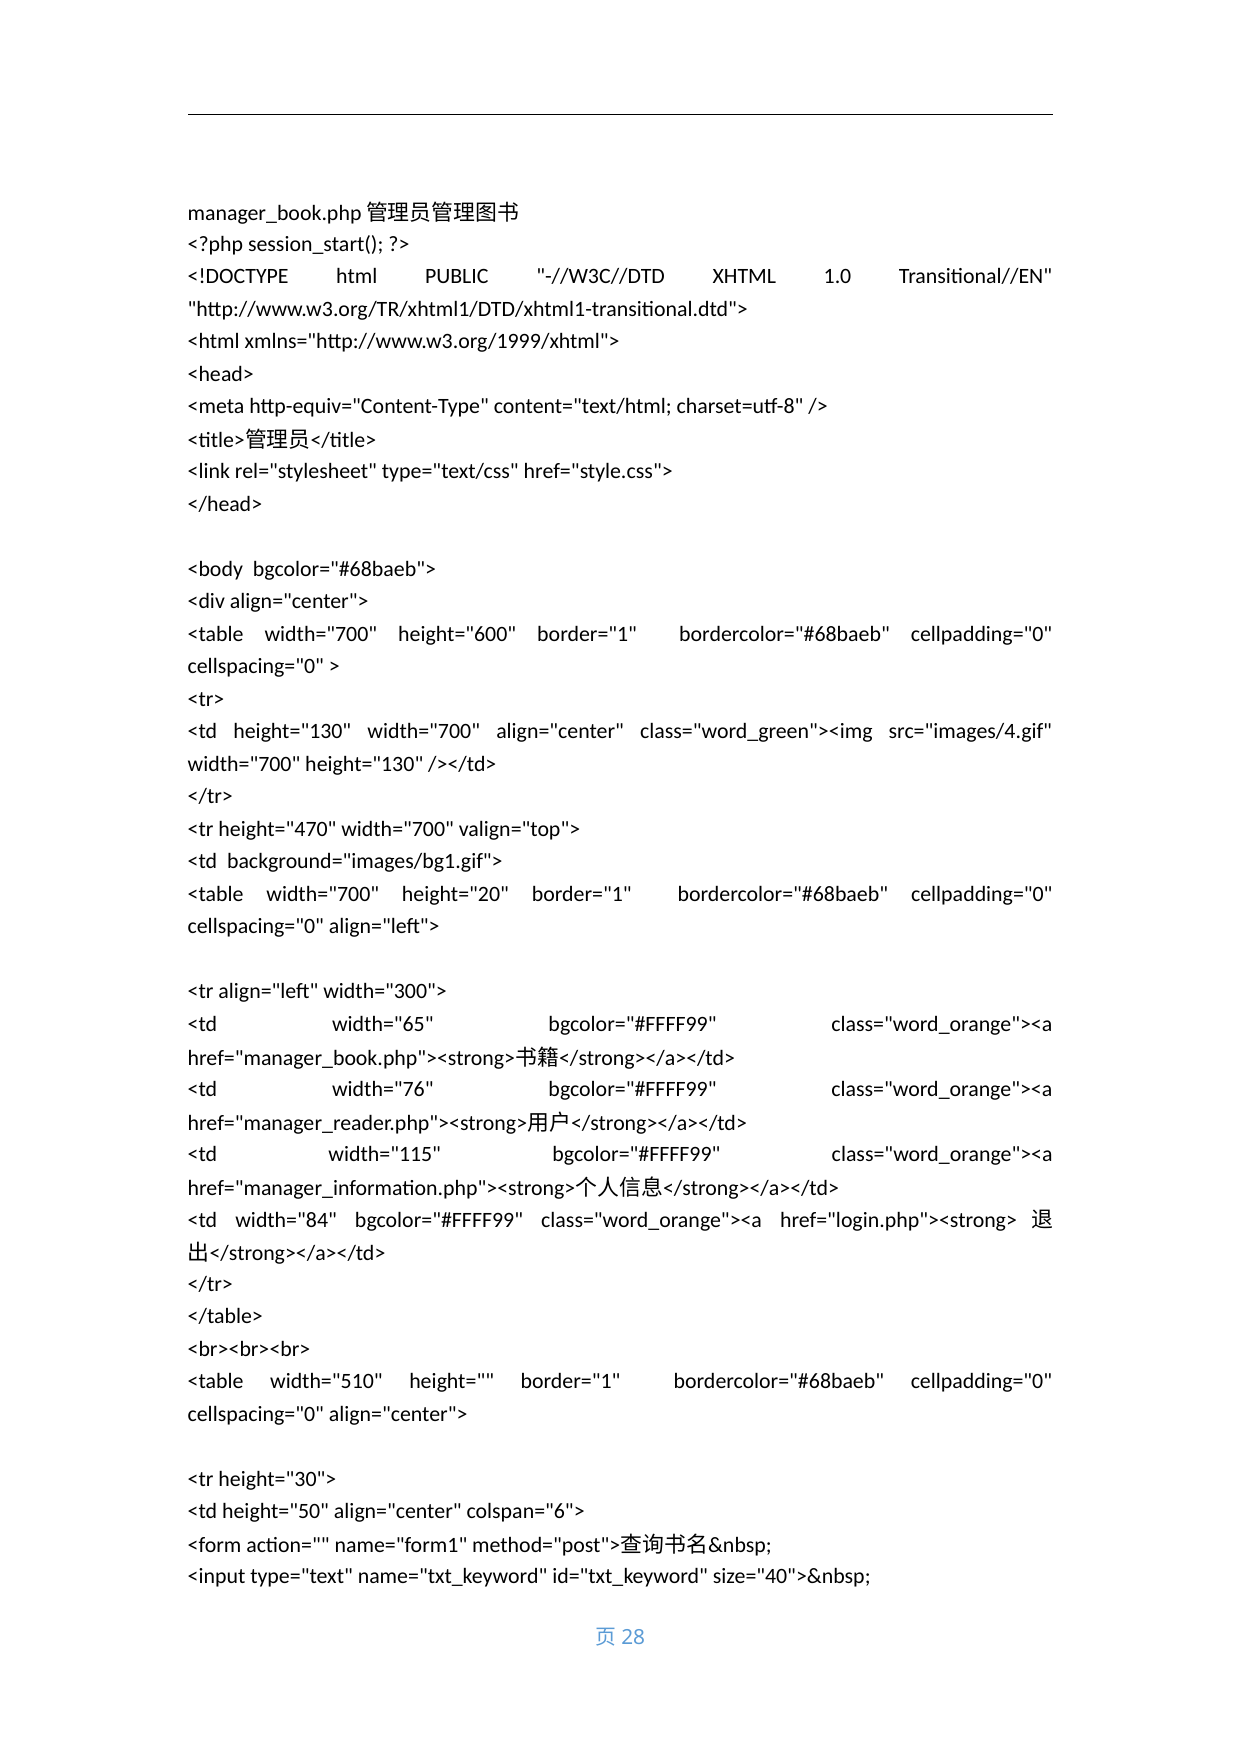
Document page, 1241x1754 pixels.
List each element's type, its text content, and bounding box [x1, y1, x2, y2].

text <td width="115" bgcolor="#FFFF99" class="word_orange"><a href="manager_information.php"><strong>个人信息</strong></a></td> [187, 1137, 1053, 1202]
text <tr align="left" width="300"> [187, 974, 1053, 1007]
text <table width="700" height="20" border="1" bordercolor="#68baeb" cellpadding="0" cellspacing="0" align="left"> [187, 877, 1053, 942]
text <tr height="470" width="700" valign="top"> [187, 812, 1053, 844]
text <td height="50" align="center" colspan="6"> [187, 1494, 1053, 1527]
text <tr height="30"> [187, 1462, 1053, 1494]
text <meta http-equiv="Content-Type" content="text/html; charset=utf-8" /> [187, 389, 1053, 422]
text <table width="700" height="600" border="1" bordercolor="#68baeb" cellpadding="0" cellspacing="0" > [187, 617, 1053, 682]
text <td height="130" width="700" align="center" class="word_green"><img src="images/4.gif" width="700" height="130" /></td> [187, 714, 1053, 779]
text <div align="center"> [187, 584, 1053, 617]
text <title>管理员</title> [187, 422, 1053, 454]
text <input type="text" name="txt_keyword" id="txt_keyword" size="40">&nbsp; [187, 1559, 1053, 1592]
text <form action="" name="form1" method="post">查询书名&nbsp; [187, 1527, 1053, 1559]
text </tr> [187, 1267, 1053, 1299]
text <link rel="stylesheet" type="text/css" href="style.css"> [187, 454, 1053, 487]
text <table width="510" height="" border="1" bordercolor="#68baeb" cellpadding="0" cellspacing="0" align="center"> [187, 1364, 1053, 1429]
text </head> [187, 487, 1053, 519]
text <!DOCTYPE html PUBLIC "-//W3C//DTD XHTML 1.0 Transitional//EN" "http://www.w3.org/TR/xhtml1/DTD/xhtml1-transitional.dtd"> [187, 259, 1053, 324]
text <tr> [187, 682, 1053, 714]
text manager_book.php管理员管理图书 [187, 194, 1053, 227]
text <br><br><br> [187, 1332, 1053, 1364]
text <td width="84" bgcolor="#FFFF99" class="word_orange"><a href="login.php"><strong>退出</strong></a></td> [187, 1202, 1053, 1267]
text </table> [187, 1299, 1053, 1332]
text <html xmlns="http://www.w3.org/1999/xhtml"> [187, 324, 1053, 357]
text <td width="65" bgcolor="#FFFF99" class="word_orange"><a href="manager_book.php"><strong>书籍</strong></a></td> [187, 1007, 1053, 1072]
text <head> [187, 357, 1053, 389]
text <td background="images/bg1.gif"> [187, 844, 1053, 877]
text <?php session_start(); ?> [187, 227, 1053, 259]
text </tr> [187, 779, 1053, 812]
text <td width="76" bgcolor="#FFFF99" class="word_orange"><a href="manager_reader.php"><strong>用户</strong></a></td> [187, 1072, 1053, 1137]
text <body bgcolor="#68baeb"> [187, 552, 1053, 584]
